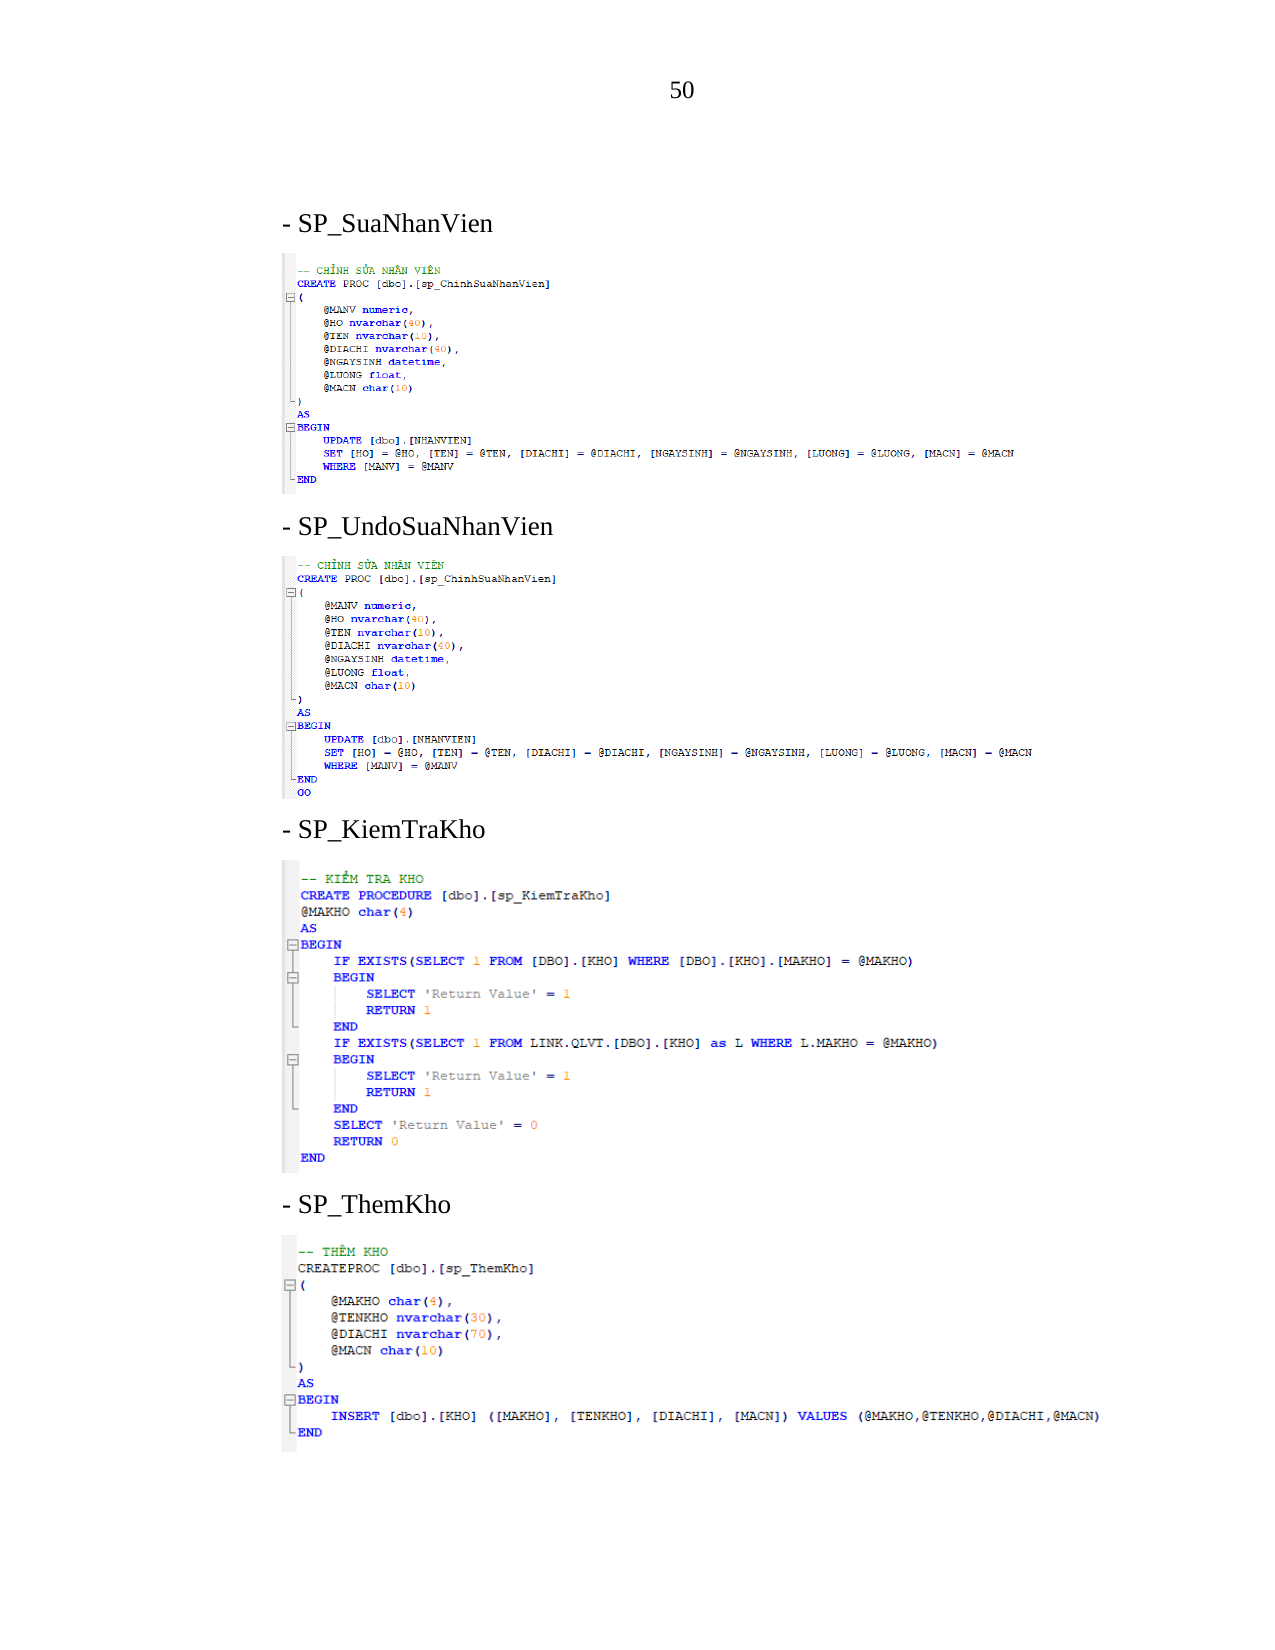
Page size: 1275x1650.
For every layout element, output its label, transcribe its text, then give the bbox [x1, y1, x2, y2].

text - SP_ThemKho [207, 1188, 1157, 1219]
picture [281, 253, 1030, 494]
picture [281, 1235, 1154, 1452]
text - SP_UndoSuaNhanVien [207, 509, 1157, 541]
text - SP_SuaNhanVien [207, 207, 1157, 238]
picture [281, 556, 1042, 799]
picture [281, 860, 984, 1173]
text - SP_KiemTraKho [207, 814, 1157, 845]
